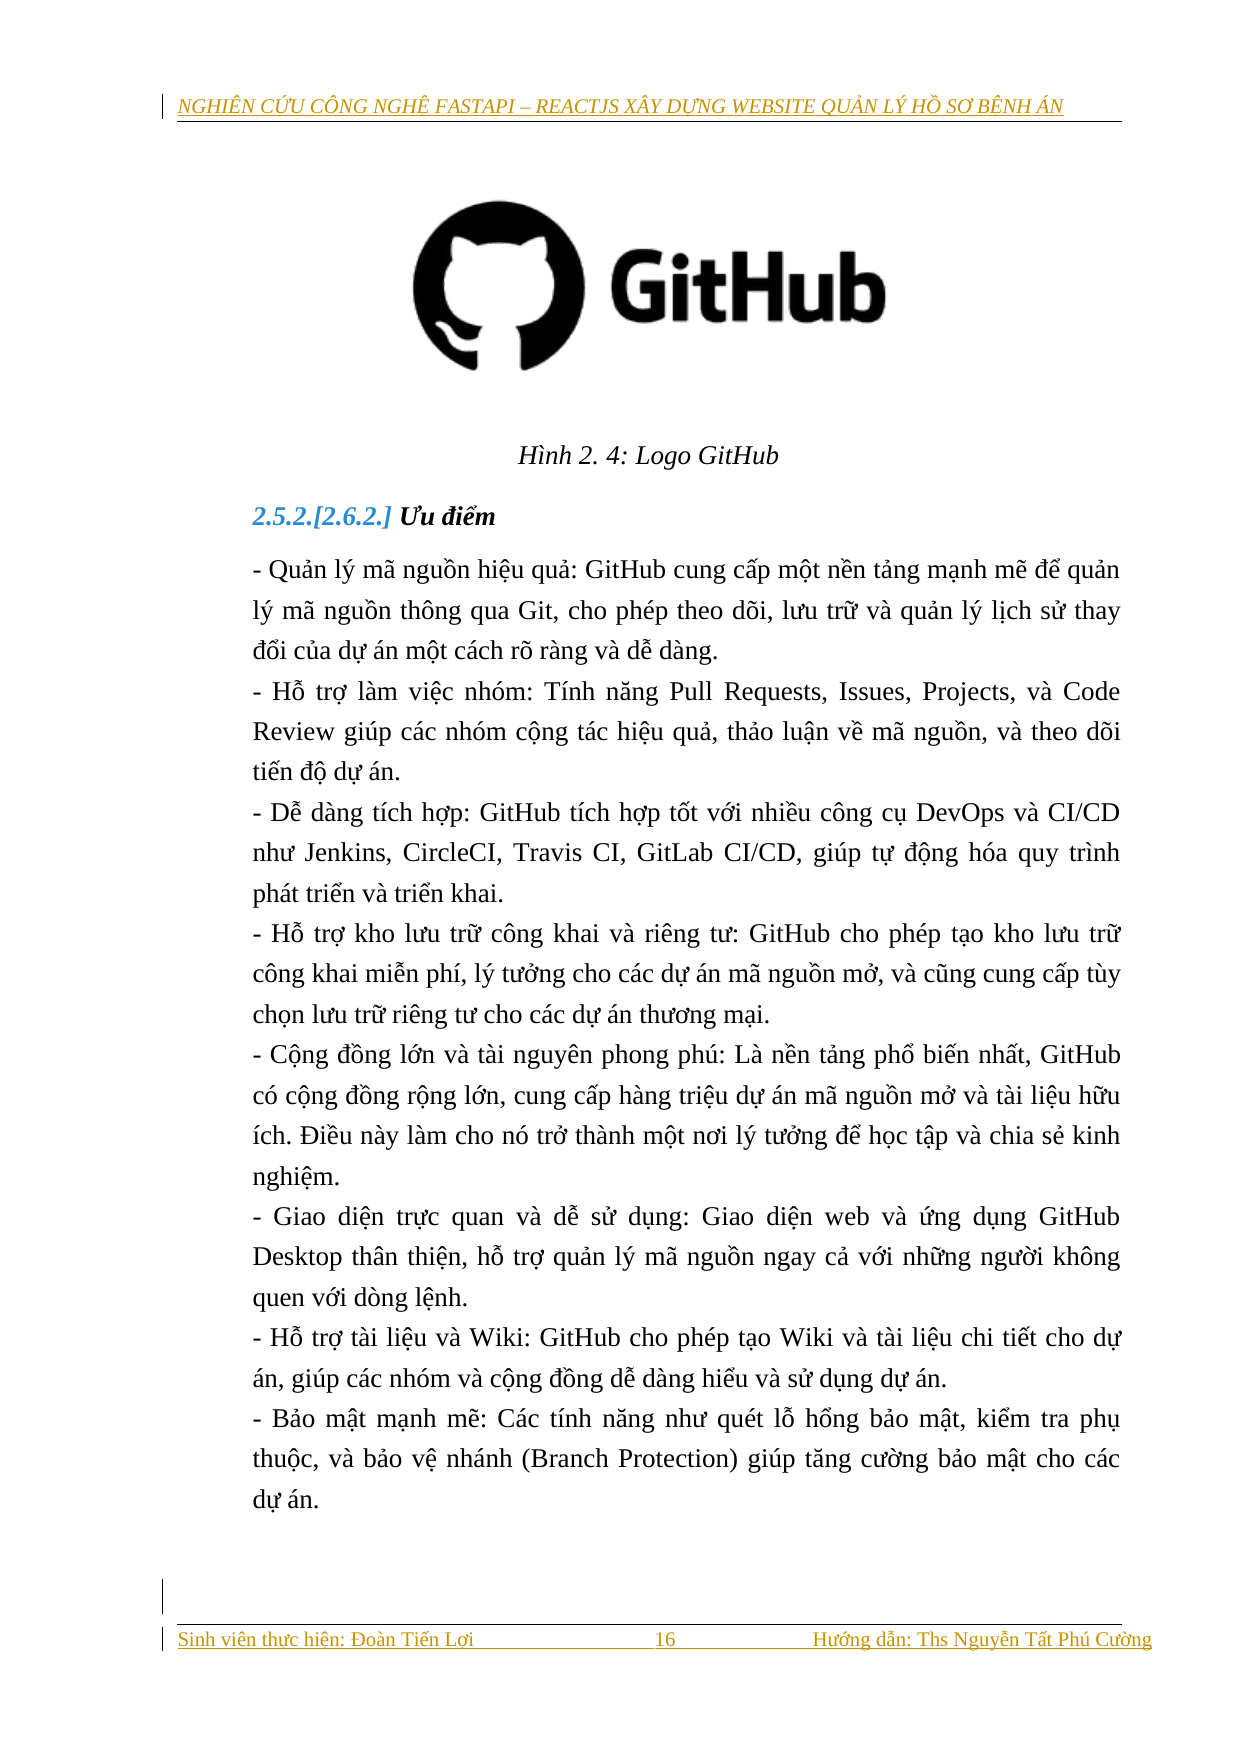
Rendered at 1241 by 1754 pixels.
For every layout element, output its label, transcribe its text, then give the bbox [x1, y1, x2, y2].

text - Bảo mật mạnh mẽ: Các tính năng như quét lỗ hổng bảo mật, kiểm tra phụ thuộc, và bảo vệ nhánh (Branch Protection) giúp tăng cường bảo mật cho các dự án. [252, 1402, 1122, 1514]
picture [368, 147, 931, 429]
text - Dễ dàng tích hợp: GitHub tích hợp tốt với nhiều công cụ DevOps và CI/CD như Jenkins, CircleCI, Travis CI, GitLab CI/CD, giúp tự động hóa quy trình phát triển và triển khai. [252, 796, 1122, 908]
text - Hỗ trợ làm việc nhóm: Tính năng Pull Requests, Issues, Projects, và Code Review giúp các nhóm cộng tác hiệu quả, thảo luận về mã nguồn, và theo dõi tiến độ dự án. [252, 674, 1122, 787]
list Ưu điểm [252, 500, 1122, 532]
text Hình 2. 4: Logo GitHub [177, 439, 1122, 470]
text - Quản lý mã nguồn hiệu quả: GitHub cung cấp một nền tảng mạnh mẽ để quản lý mã nguồn thông qua Git, cho phép theo dõi, lưu trữ và quản lý lịch sử thay đổi của dự án một cách rõ ràng và dễ dàng. [252, 553, 1122, 665]
text - Hỗ trợ tài liệu và Wiki: GitHub cho phép tạo Wiki và tài liệu chi tiết cho dự án, giúp các nhóm và cộng đồng dễ dàng hiểu và sử dụng dự án. [252, 1321, 1122, 1393]
text - Giao diện trực quan và dễ sử dụng: Giao diện web và ứng dụng GitHub Desktop thân thiện, hỗ trợ quản lý mã nguồn ngay cả với những người không quen với dòng lệnh. [252, 1200, 1122, 1312]
text - Cộng đồng lớn và tài nguyên phong phú: Là nền tảng phổ biến nhất, GitHub có cộng đồng rộng lớn, cung cấp hàng triệu dự án mã nguồn mở và tài liệu hữu ích. Điều này làm cho nó trở thành một nơi lý tưởng để học tập và chia sẻ kinh nghiệm. [252, 1038, 1122, 1191]
text - Hỗ trợ kho lưu trữ công khai và riêng tư: GitHub cho phép tạo kho lưu trữ công khai miễn phí, lý tưởng cho các dự án mã nguồn mở, và cũng cung cấp tùy chọn lưu trữ riêng tư cho các dự án thương mại. [252, 917, 1122, 1029]
